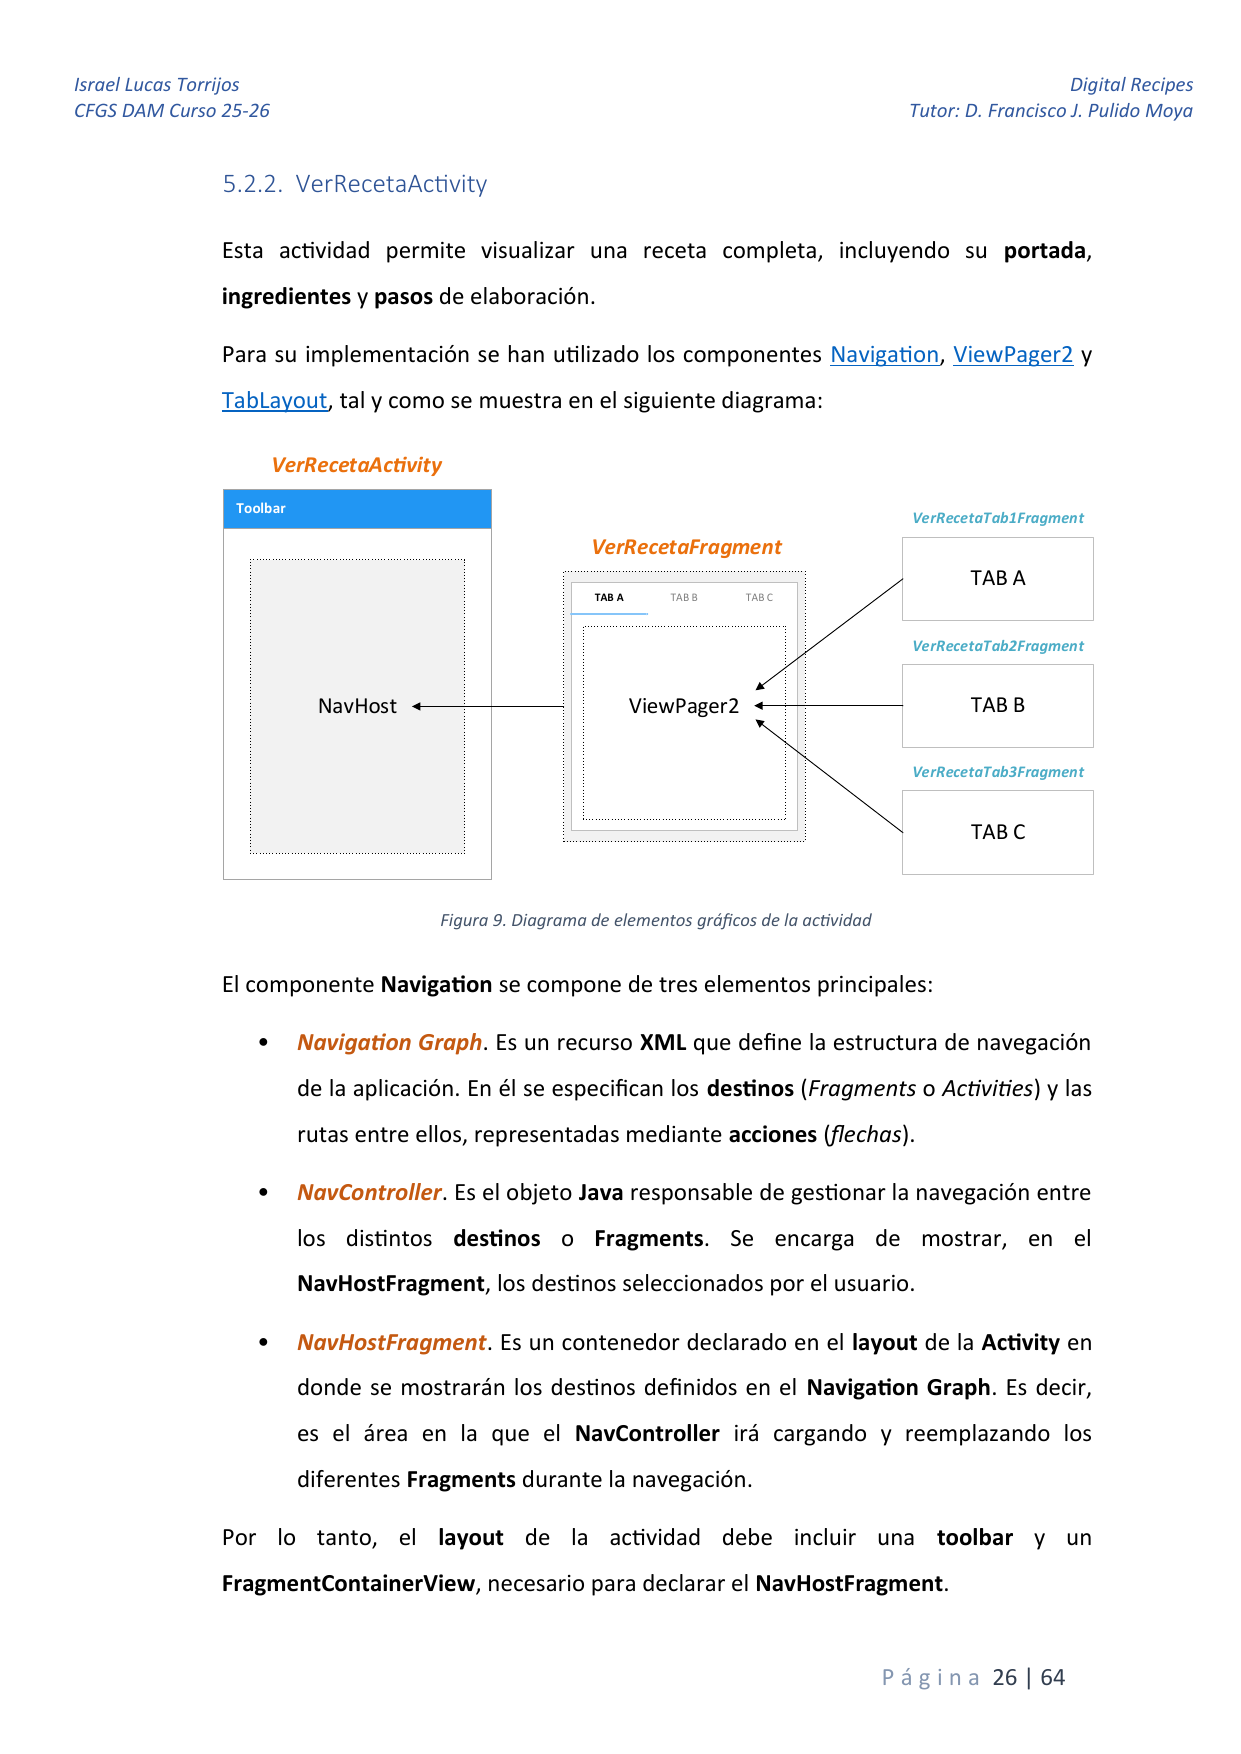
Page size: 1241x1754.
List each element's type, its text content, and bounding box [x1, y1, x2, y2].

text NavHostFragment. Es un contenedor declarado en el layout de la Activity en donde se mostrarán los destinos definidos en el Navigation Graph. Es decir, es el área en la que el NavController irá cargando y reemplazando los diferentes Fragments durante la navegación. [259, 1326, 1092, 1493]
text NavController. Es el objeto Java responsable de gestionar la navegación entre los distintos destinos o Fragments. Se encarga de mostrar, en el NavHostFragment, los destinos seleccionados por el usuario. [259, 1176, 1092, 1298]
subtitle VerRecetaActivity [223, 166, 1092, 199]
text Esta actividad permite visualizar una receta completa, incluyendo su portada, ingredientes y pasos de elaboración. [222, 235, 1092, 311]
text El componente Navigation se compone de tres elementos principales: [222, 968, 1092, 999]
text Navigation Graph. Es un recurso XML que define la estructura de navegación de la aplicación. En él se especifican los destinos (Fragments o Activities) y las rutas entre ellos, representadas mediante acciones (flechas). [259, 1026, 1092, 1148]
text Para su implementación se han utilizado los componentes Navigation, ViewPager2 y TabLayout, tal y como se muestra en el siguiente diagrama: [222, 339, 1092, 415]
text Por lo tanto, el layout de la actividad debe incluir una toolbar y un FragmentContainerView, necesario para declarar el NavHostFragment. [222, 1521, 1092, 1597]
text Figura 9. Diagrama de elementos gráficos de la actividad [222, 908, 1092, 931]
